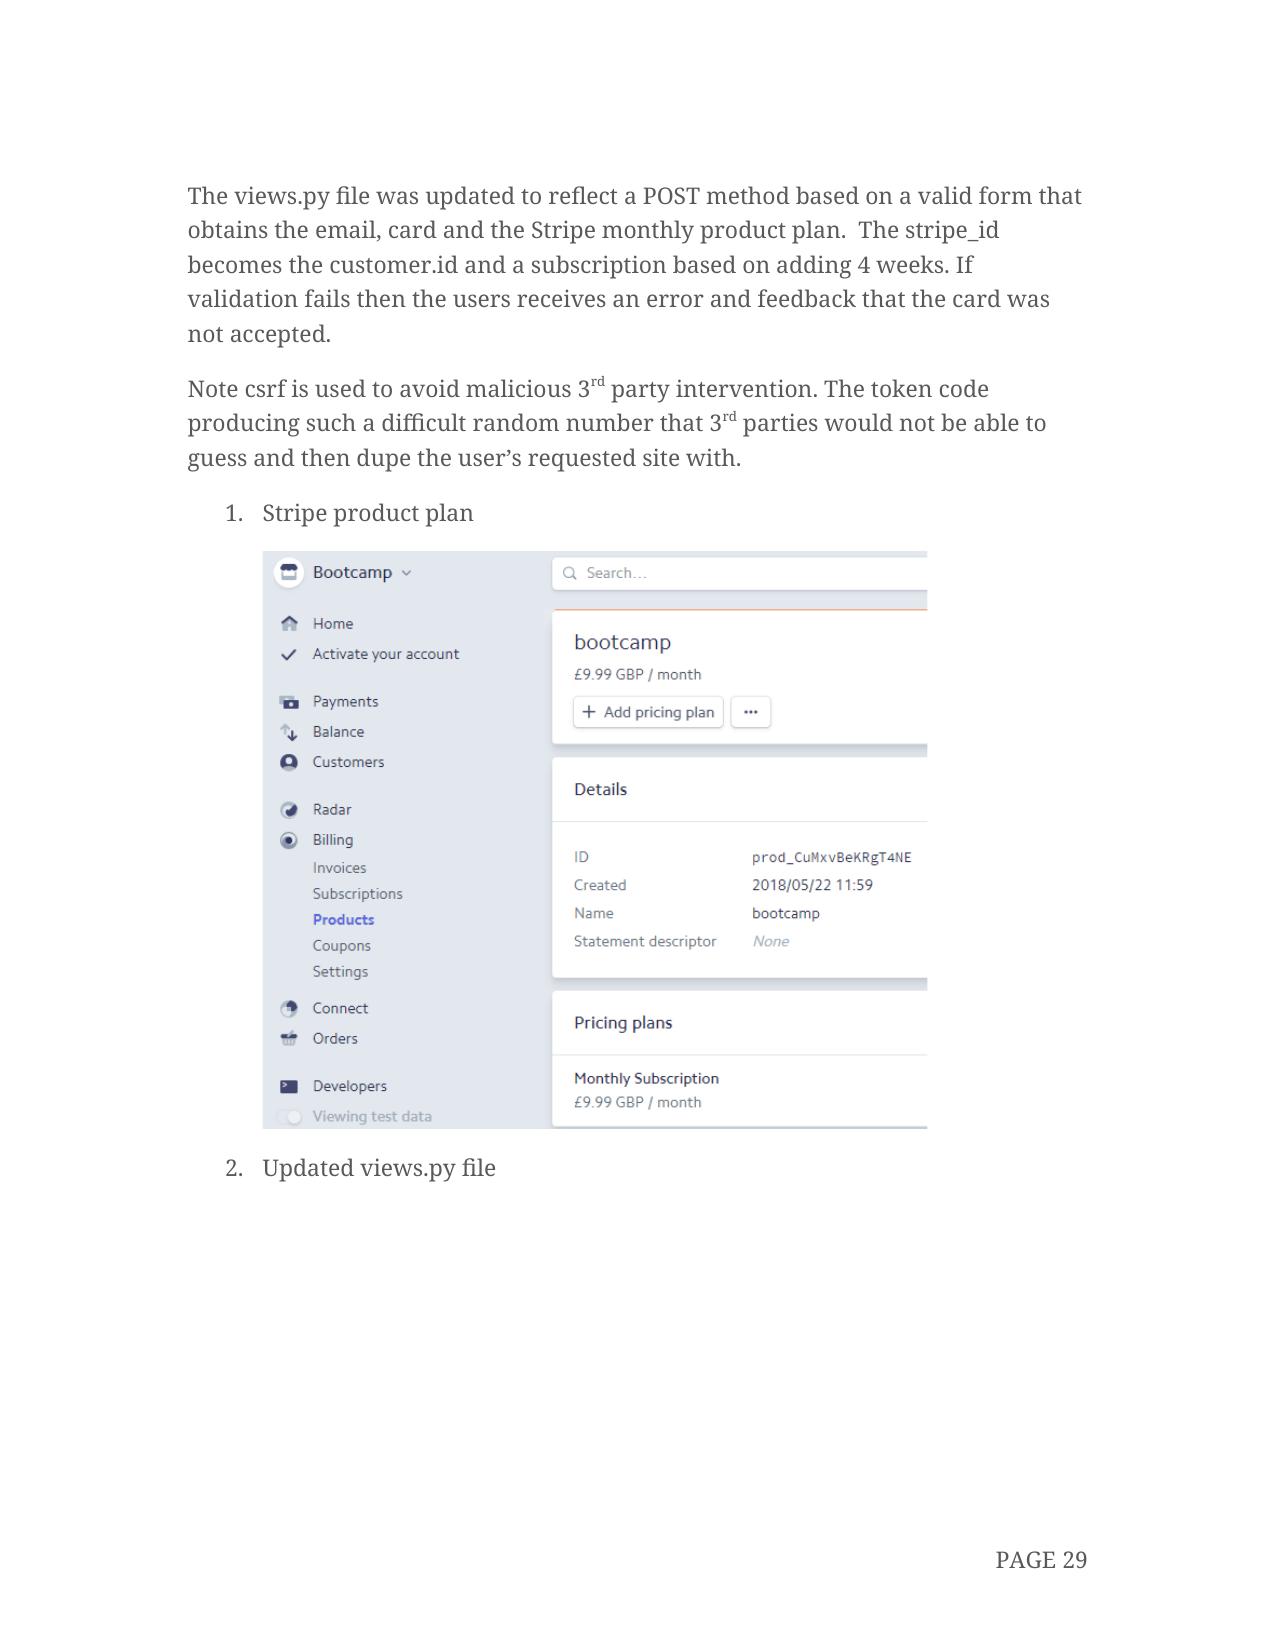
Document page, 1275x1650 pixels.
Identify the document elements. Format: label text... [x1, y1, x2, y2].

list Updated views.py file [225, 1152, 1087, 1184]
text The views.py file was updated to reflect a POST method based on a valid form that obtains the email, card and the Stripe monthly product plan. The stripe_id becomes the customer.id and a subscription based on adding 4 weeks. If validation fails then the users receives an error and feedback that the card was not accepted. [187, 180, 1087, 349]
picture [262, 551, 928, 1129]
list Stripe product plan [225, 497, 1087, 528]
text Note csrf is used to avoid malicious 3rd party intervention. The token code producing such a difficult random number that 3rd parties would not be able to guess and then dupe the user’s requested site with. [187, 373, 1087, 473]
